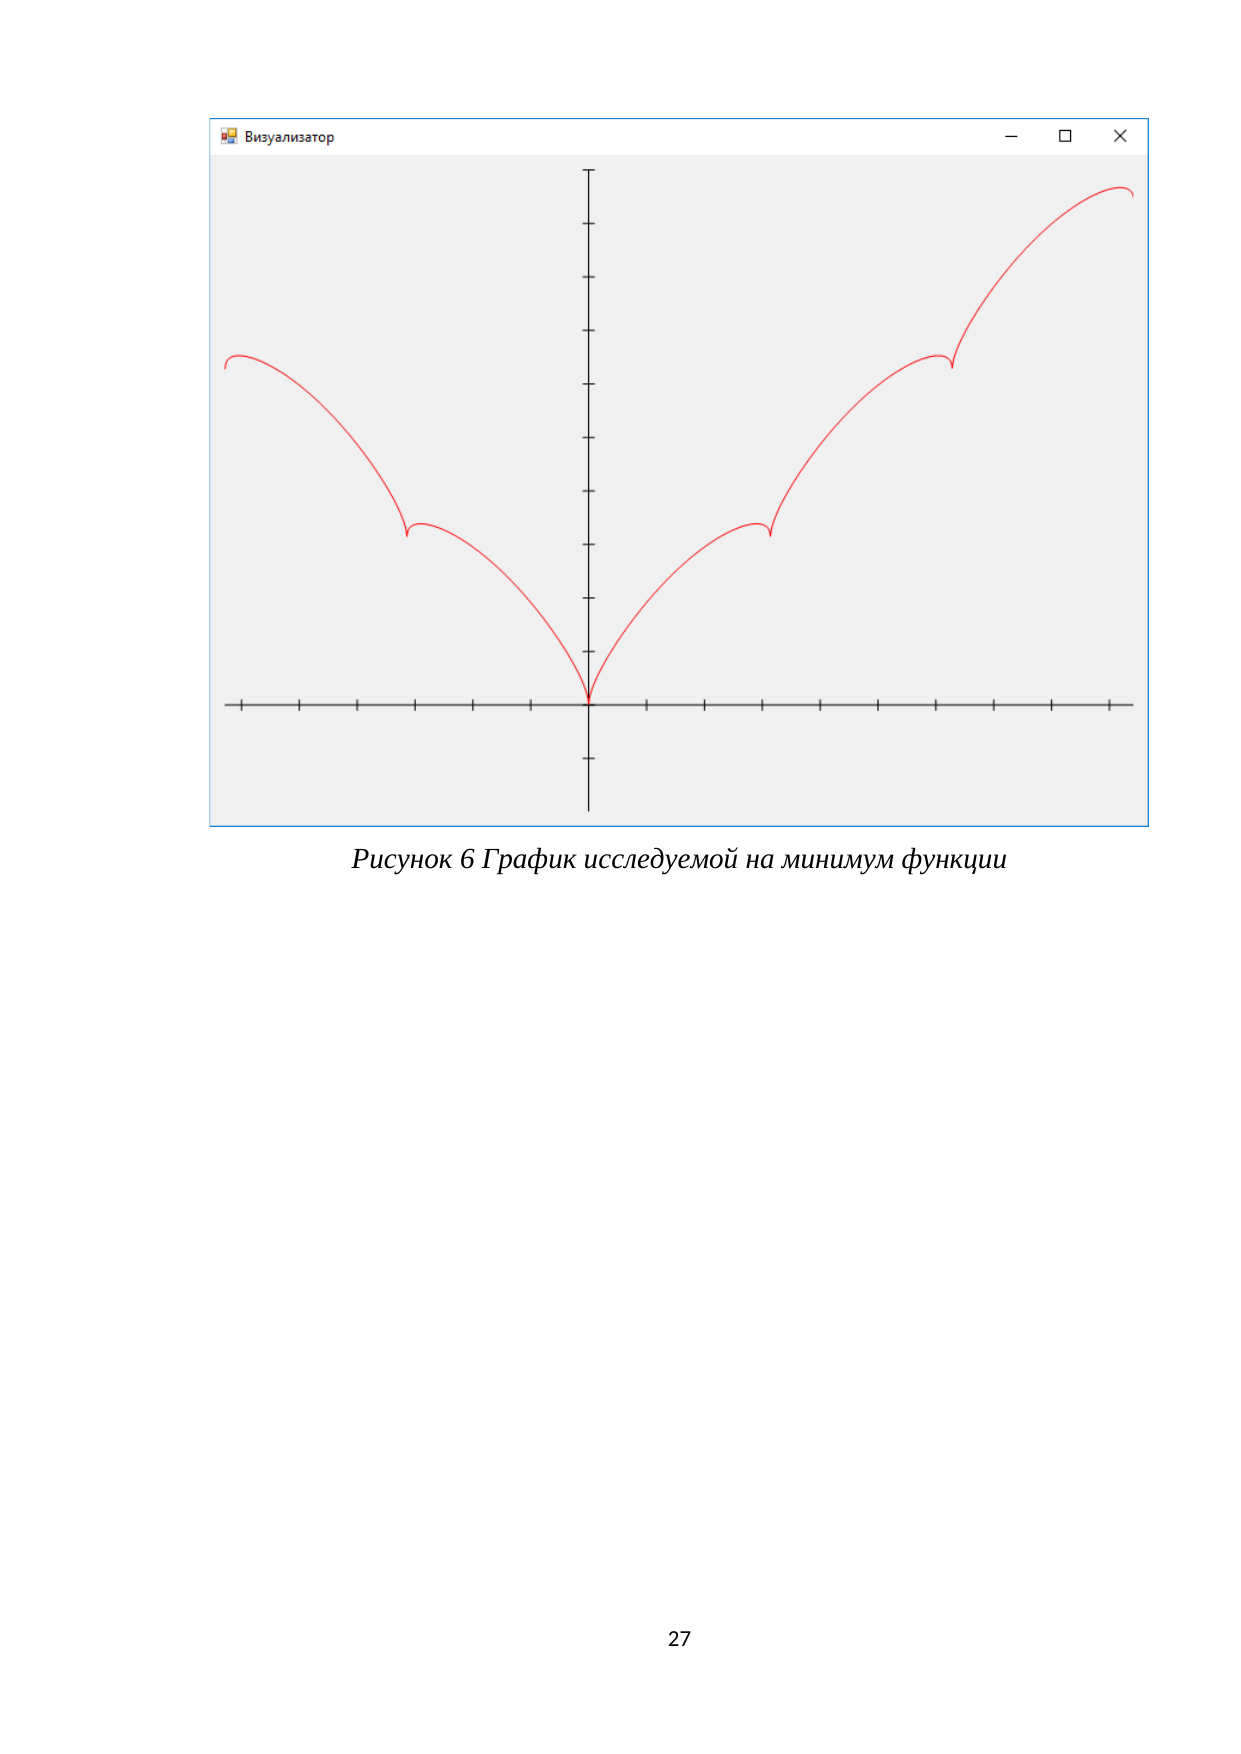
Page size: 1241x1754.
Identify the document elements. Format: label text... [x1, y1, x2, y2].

picture [209, 118, 1149, 827]
text Рисунок 6 График исследуемой на минимум функции [177, 841, 1181, 874]
